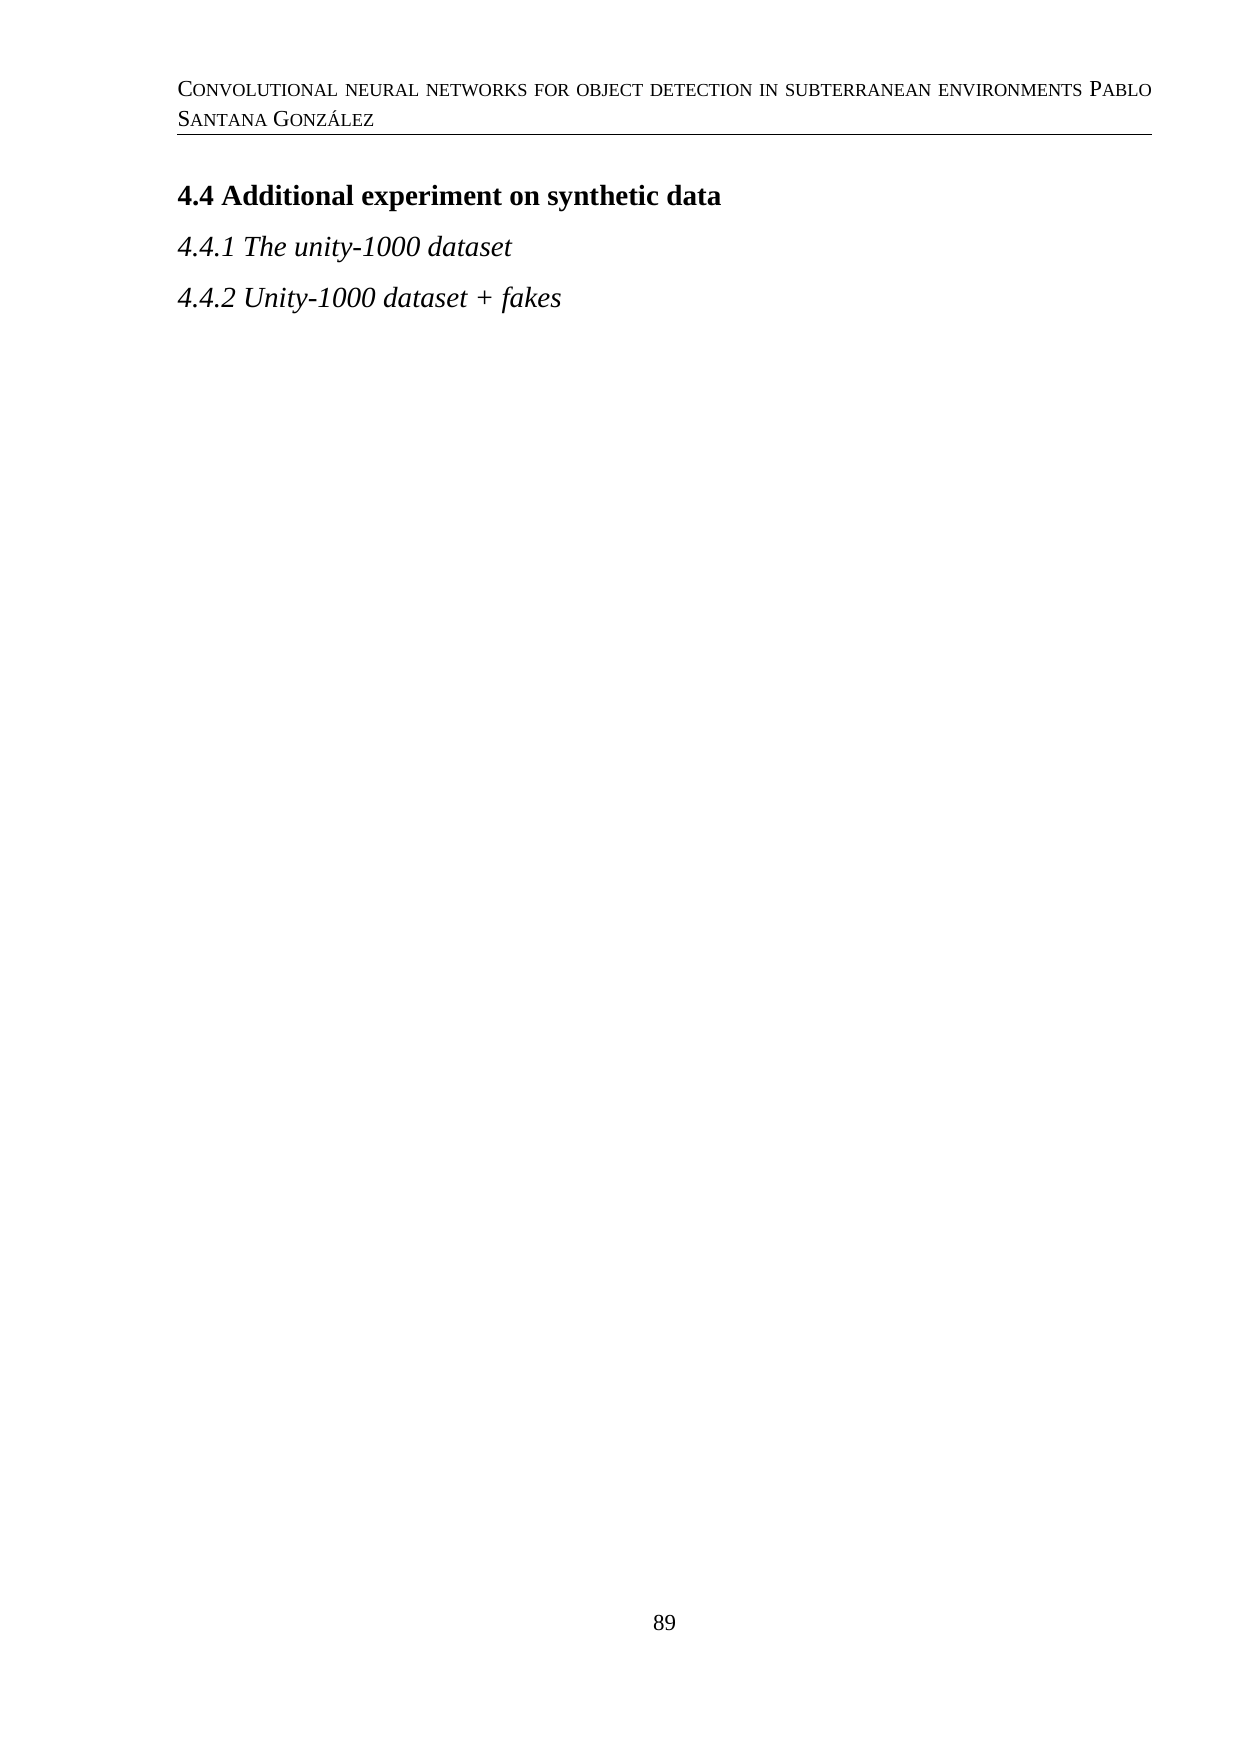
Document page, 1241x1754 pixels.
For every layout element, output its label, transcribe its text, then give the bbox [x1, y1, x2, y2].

subtitle Additional experiment on synthetic data [177, 178, 1152, 211]
subtitle Unity-1000 dataset + fakes [177, 280, 1152, 313]
subtitle The unity-1000 dataset [177, 229, 1152, 262]
